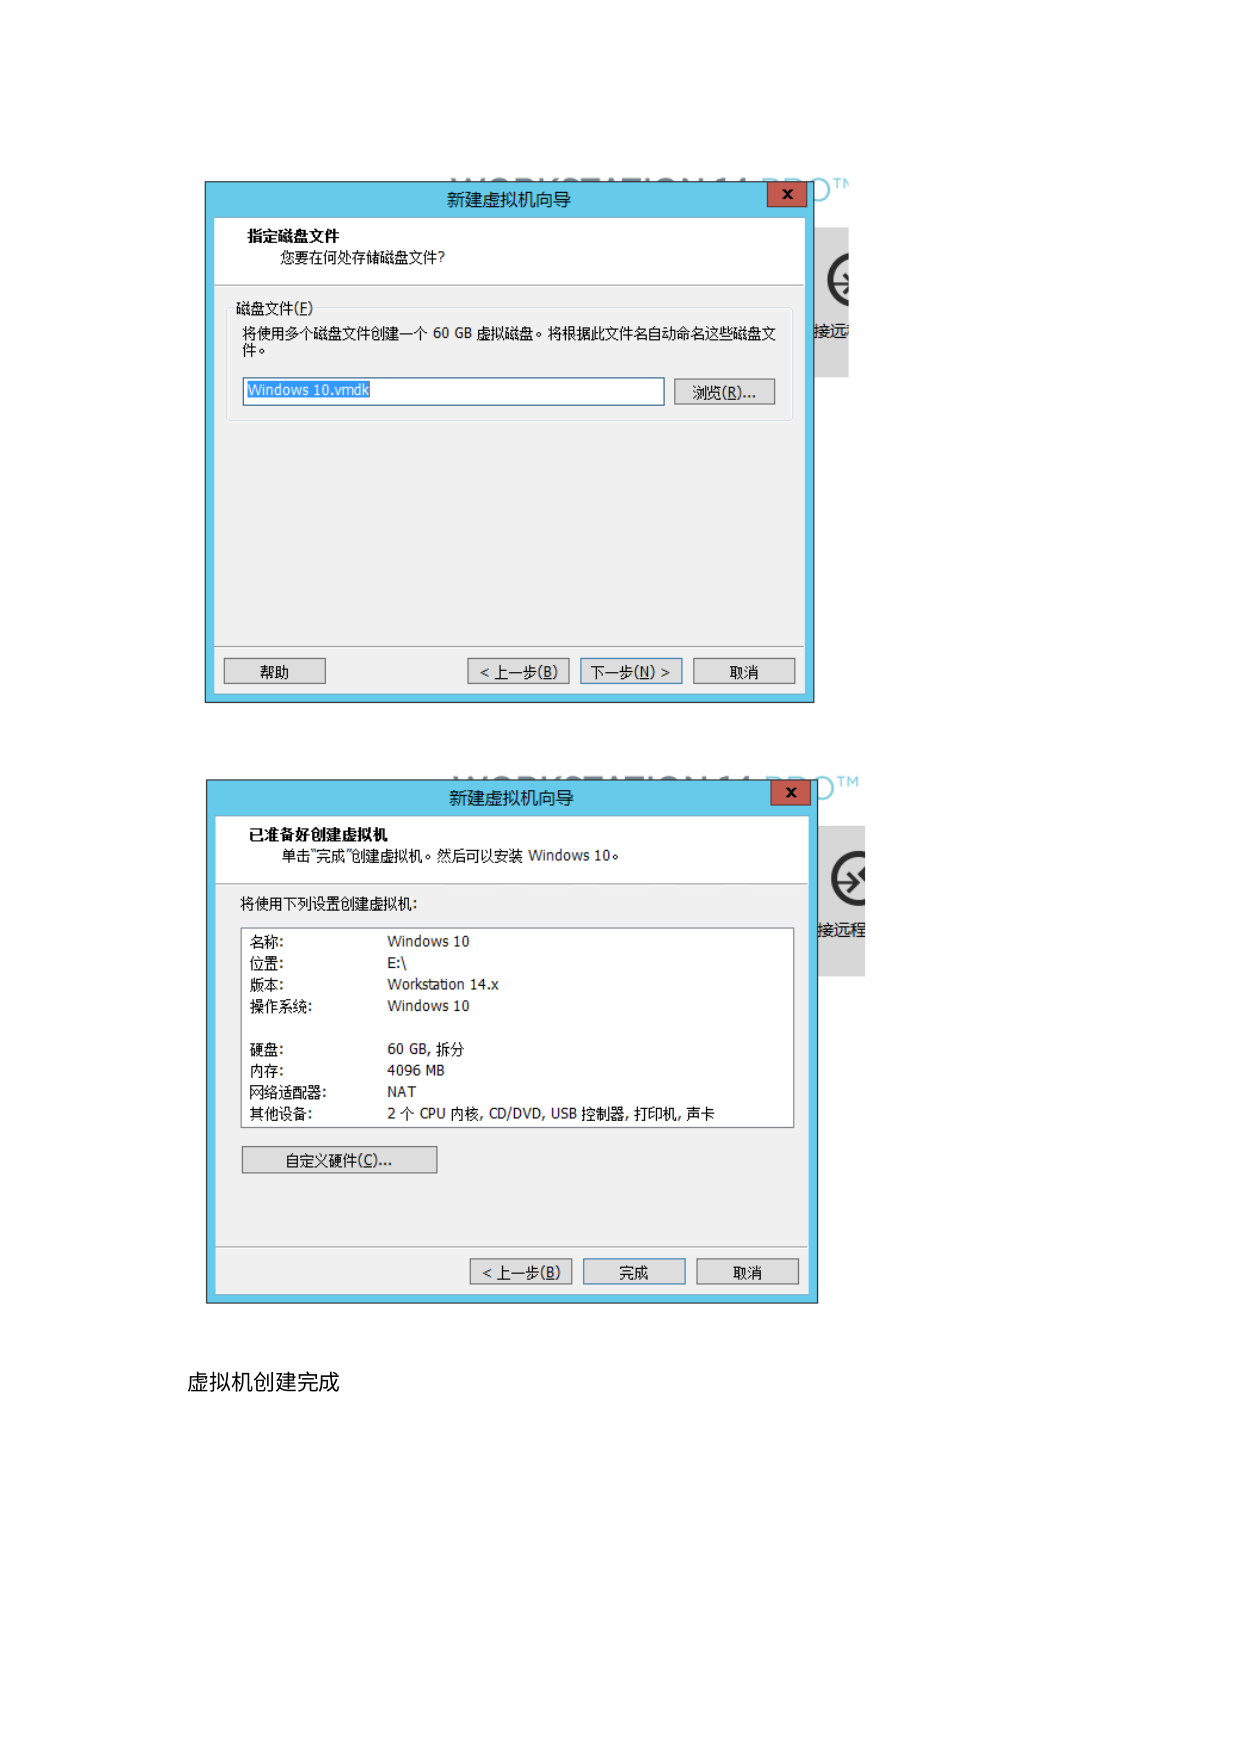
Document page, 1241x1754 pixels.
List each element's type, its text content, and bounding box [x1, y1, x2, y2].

text 虚拟机创建完成 [187, 1364, 1053, 1397]
picture [187, 162, 849, 715]
picture [187, 747, 866, 1336]
